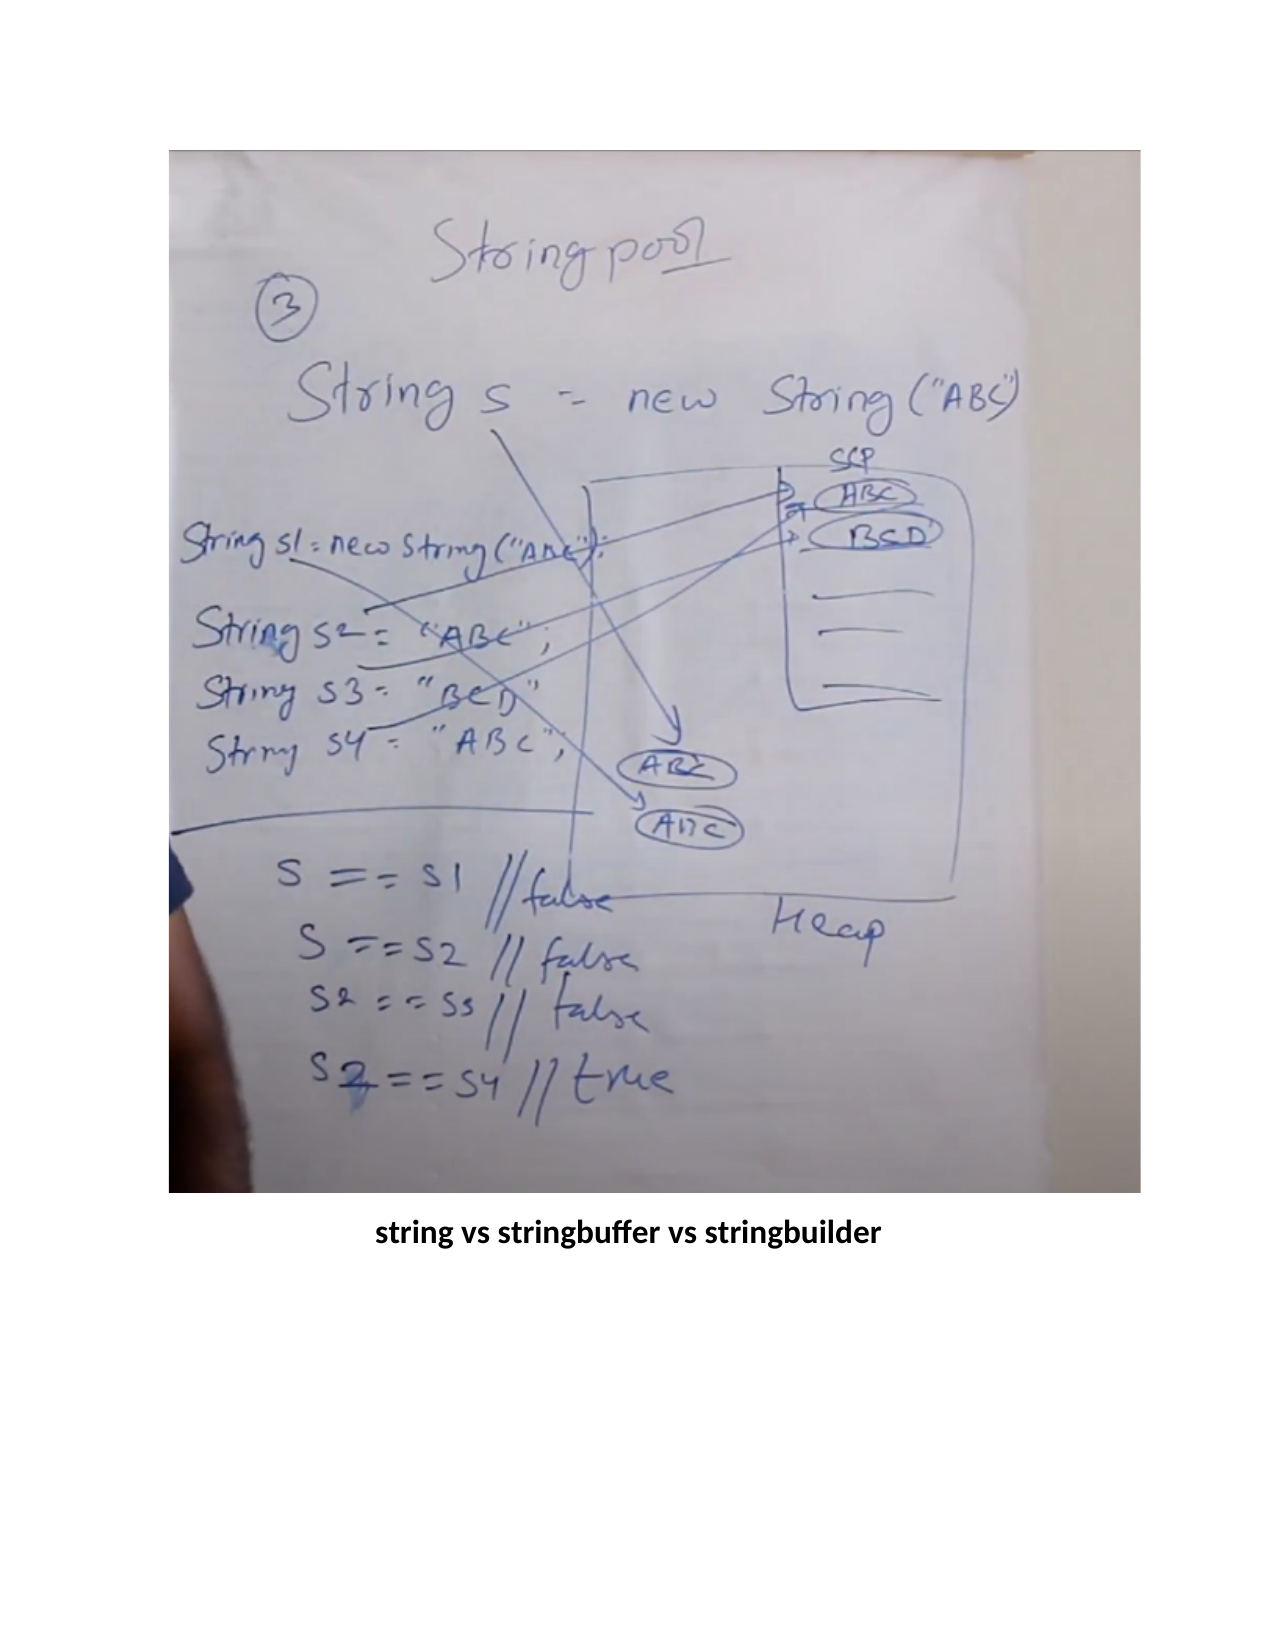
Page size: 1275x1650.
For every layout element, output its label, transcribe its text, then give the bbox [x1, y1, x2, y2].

text string vs stringbuffer vs stringbuilder [300, 1211, 1125, 1252]
